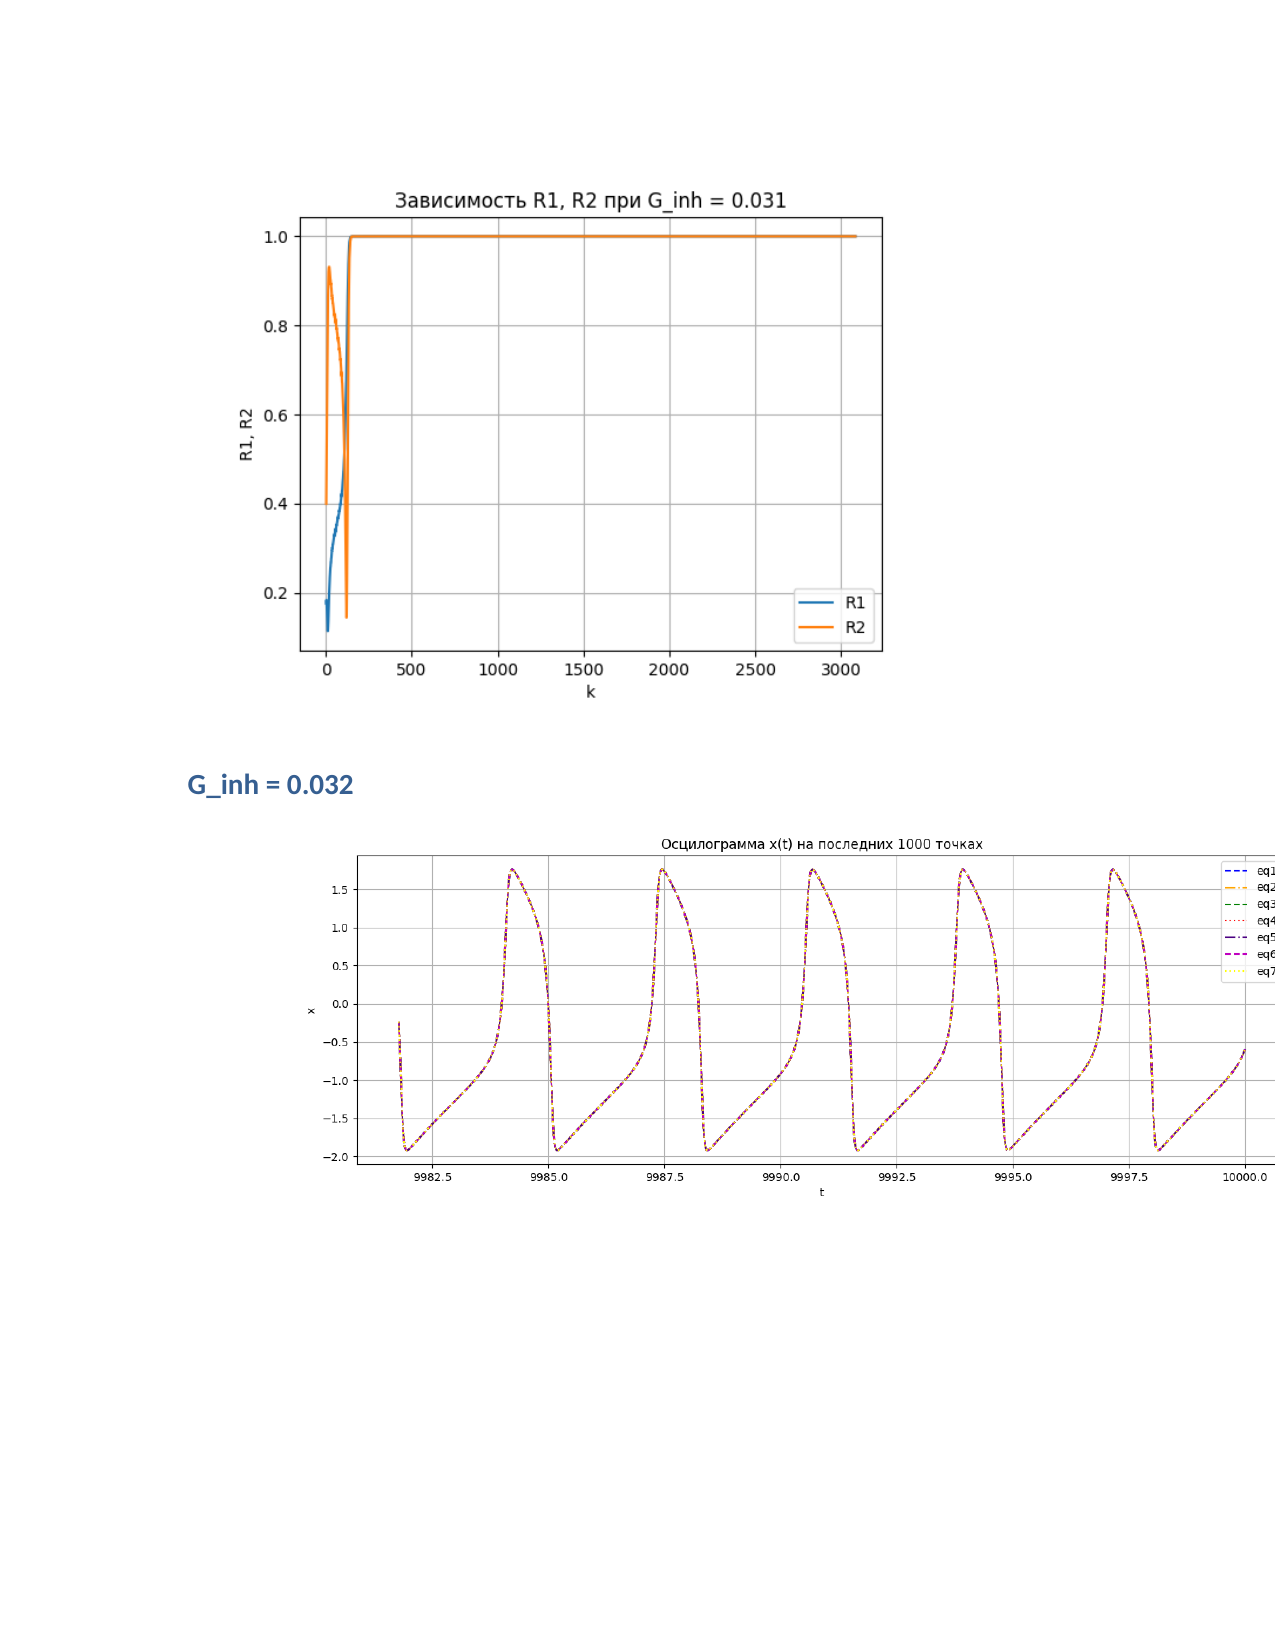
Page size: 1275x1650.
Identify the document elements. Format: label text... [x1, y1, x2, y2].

picture [206, 150, 957, 713]
subtitle G_inh = 0.032 [187, 766, 1087, 802]
picture [206, 807, 1275, 1208]
